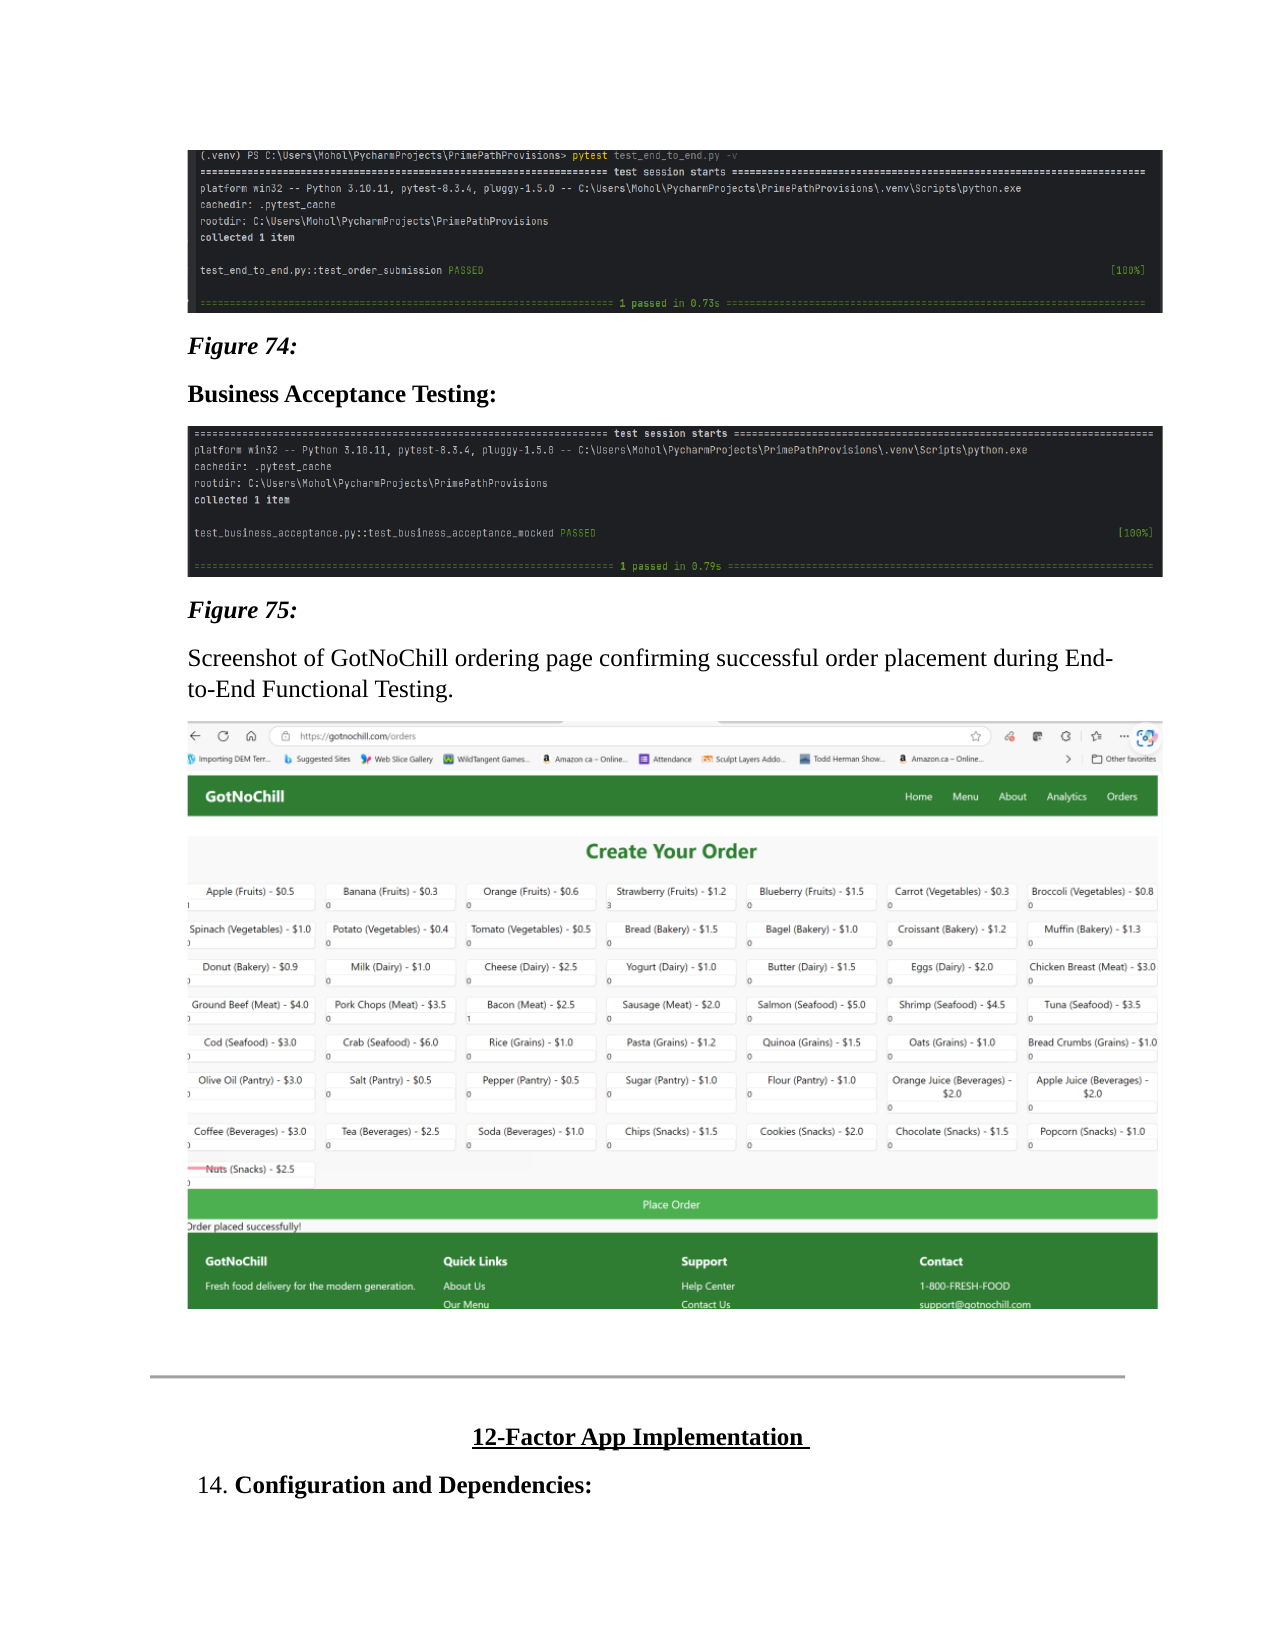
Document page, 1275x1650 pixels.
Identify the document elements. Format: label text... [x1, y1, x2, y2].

picture [187, 721, 1163, 1309]
text Screenshot of GotNoChill ordering page confirming successful order placement during End-to-End Functional Testing. [187, 643, 1125, 703]
picture [187, 426, 1163, 577]
text Business Acceptance Testing: [187, 379, 1125, 408]
text Figure 74: [187, 331, 1125, 360]
list Configuration and Dependencies: [197, 1470, 1125, 1499]
text Figure 75: [187, 595, 1125, 624]
text 12-Factor App Implementation [150, 1422, 1125, 1451]
picture [187, 150, 1163, 313]
